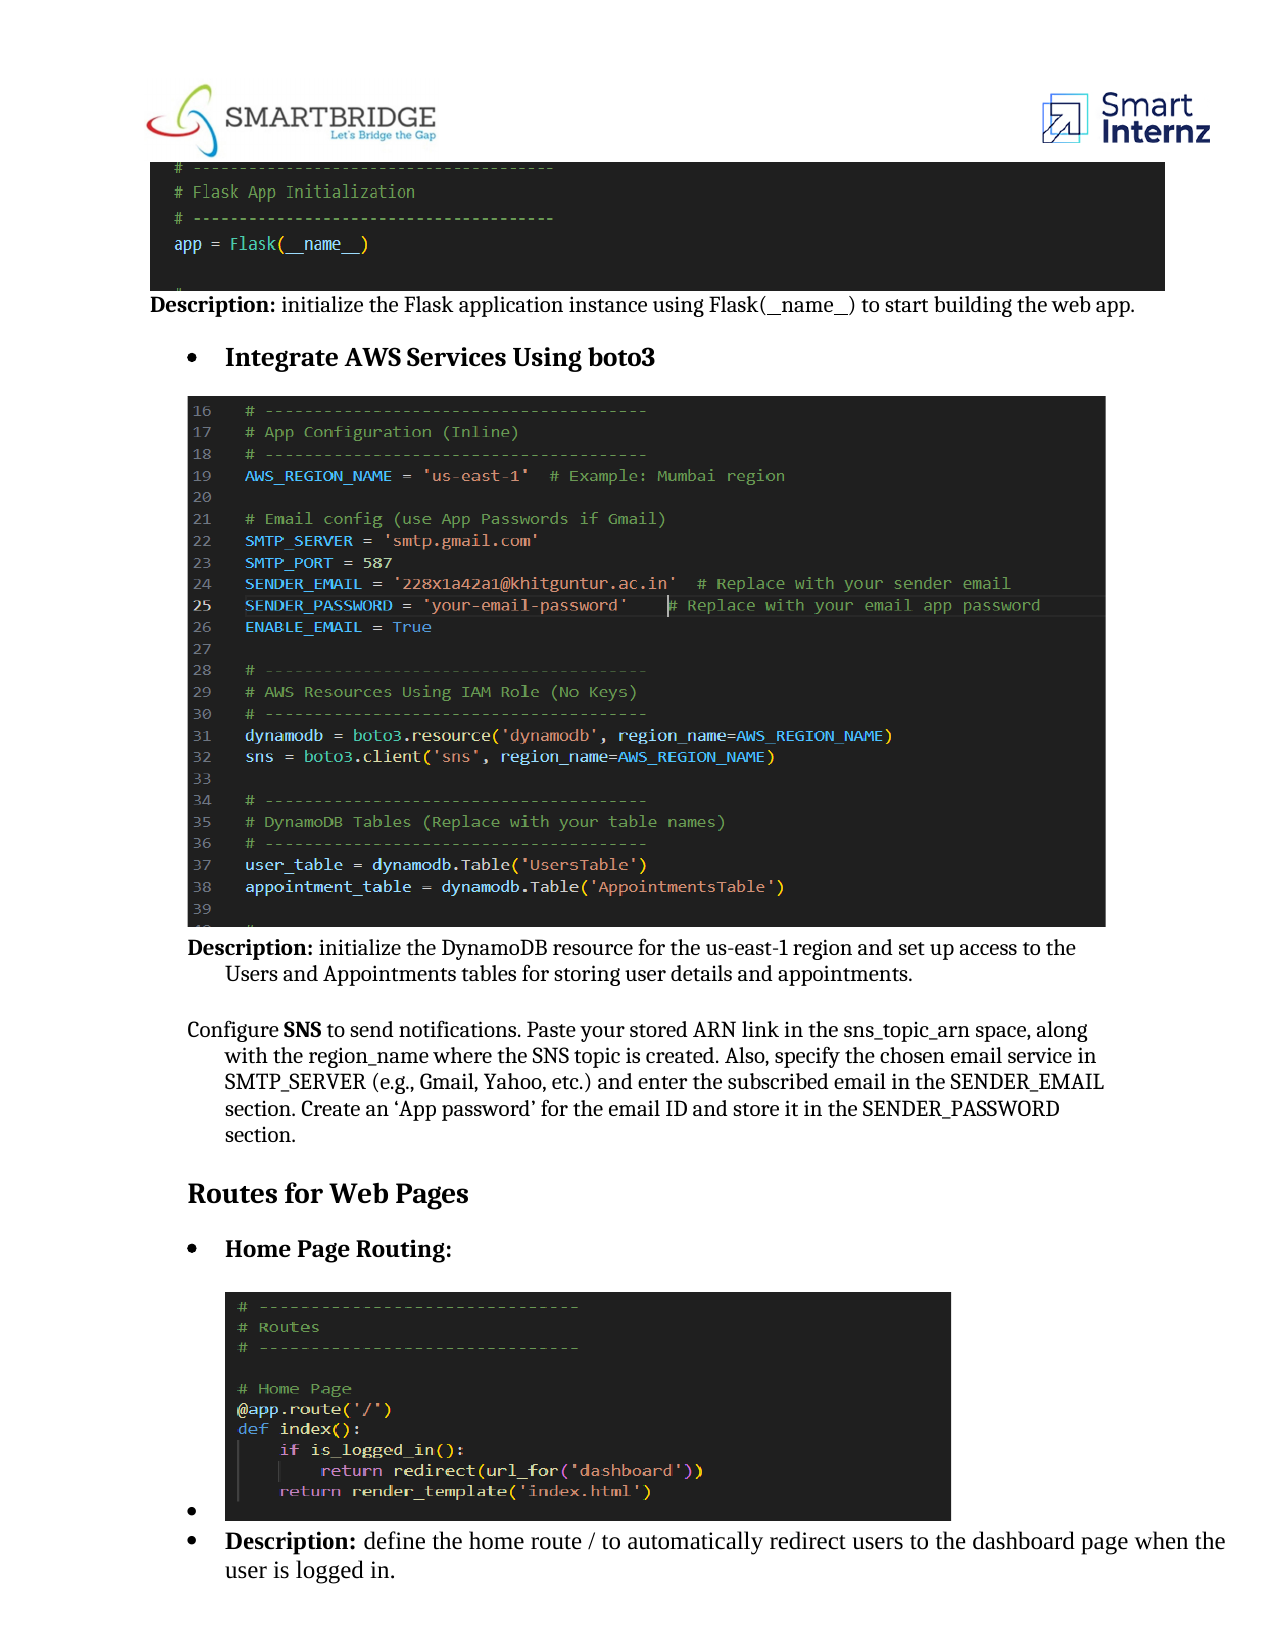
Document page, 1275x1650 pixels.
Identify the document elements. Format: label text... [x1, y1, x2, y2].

list Description: define the home route / to automatically redirect users to the dashboard page when the user is logged in. [187, 1526, 1275, 1584]
text Description: initialize the DynamoDB resource for the us-east-1 region and set up access to the Users and Appointments tables for storing user details and appointments. [187, 934, 1123, 987]
picture [1037, 92, 1214, 143]
text Configure SNS to send notifications. Paste your stored ARN link in the sns_topic_arn space, along with the region_name where the SNS topic is created. Also, specify the chosen email service in SMTP_SERVER (e.g., Gmail, Yahoo, etc.) and enter the subscribed email in the SENDER_EMAIL section. Create an ‘App password’ for the email ID and store it in the SENDER_PASSWORD section. [187, 1016, 1123, 1148]
picture [143, 78, 439, 161]
picture [225, 1292, 952, 1521]
picture [187, 396, 1106, 927]
text Routes for Web Pages [187, 1177, 1123, 1211]
list Integrate AWS Services Using boto3 [187, 342, 1275, 373]
list Home Page Routing: [187, 1234, 1275, 1263]
picture [150, 162, 1165, 291]
